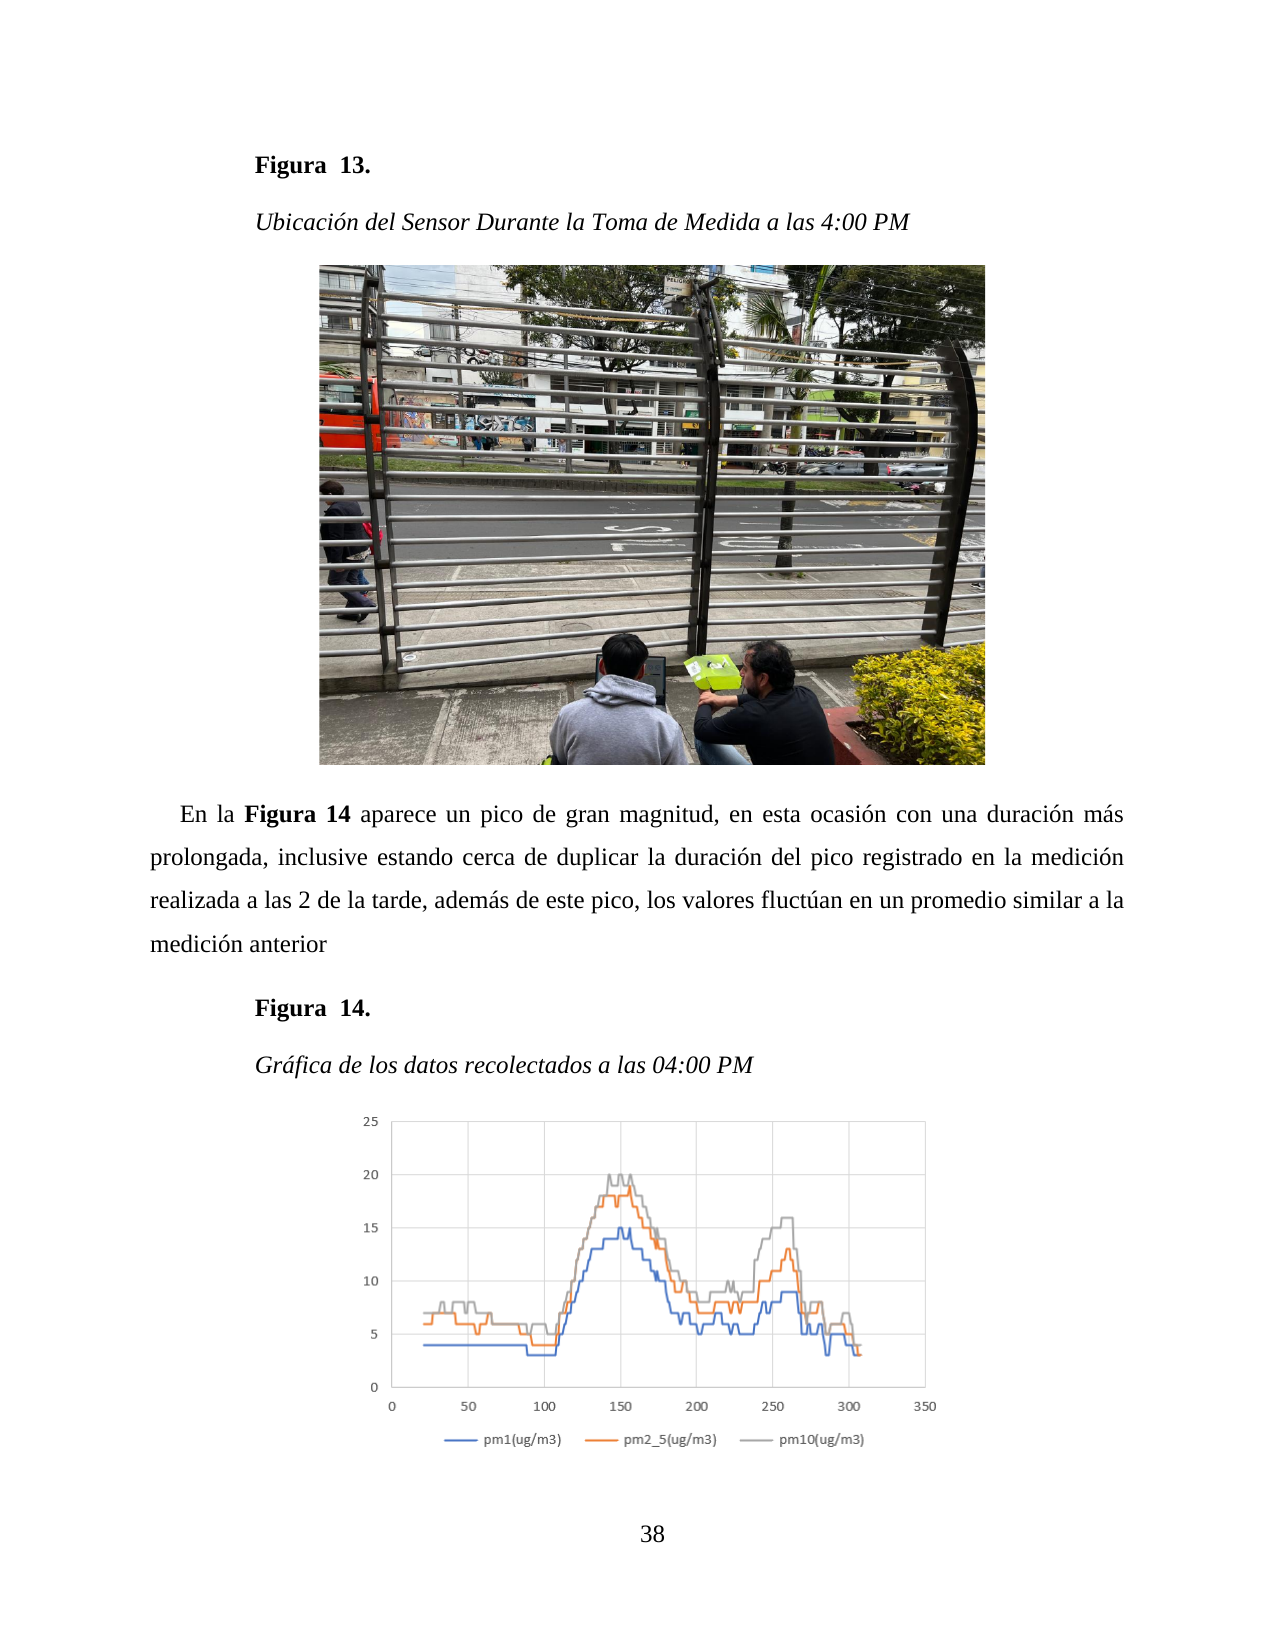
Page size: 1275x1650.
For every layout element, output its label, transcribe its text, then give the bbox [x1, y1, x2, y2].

picture [356, 1107, 949, 1460]
text Figura 14. Gráfica de los datos recolectados a las 04:00 PM [254, 993, 1125, 1079]
picture [319, 265, 986, 765]
text En la Figura 14 aparece un pico de gran magnitud, en esta ocasión con una duración más prolongada, inclusive estando cerca de duplicar la duración del pico registrado en la medición realizada a las 2 de la tarde, además de este pico, los valores fluctúan en un promedio similar a la medición anterior [150, 799, 1125, 957]
text Figura 13. Ubicación del Sensor Durante la Toma de Medida a las 4:00 PM [254, 150, 1125, 236]
